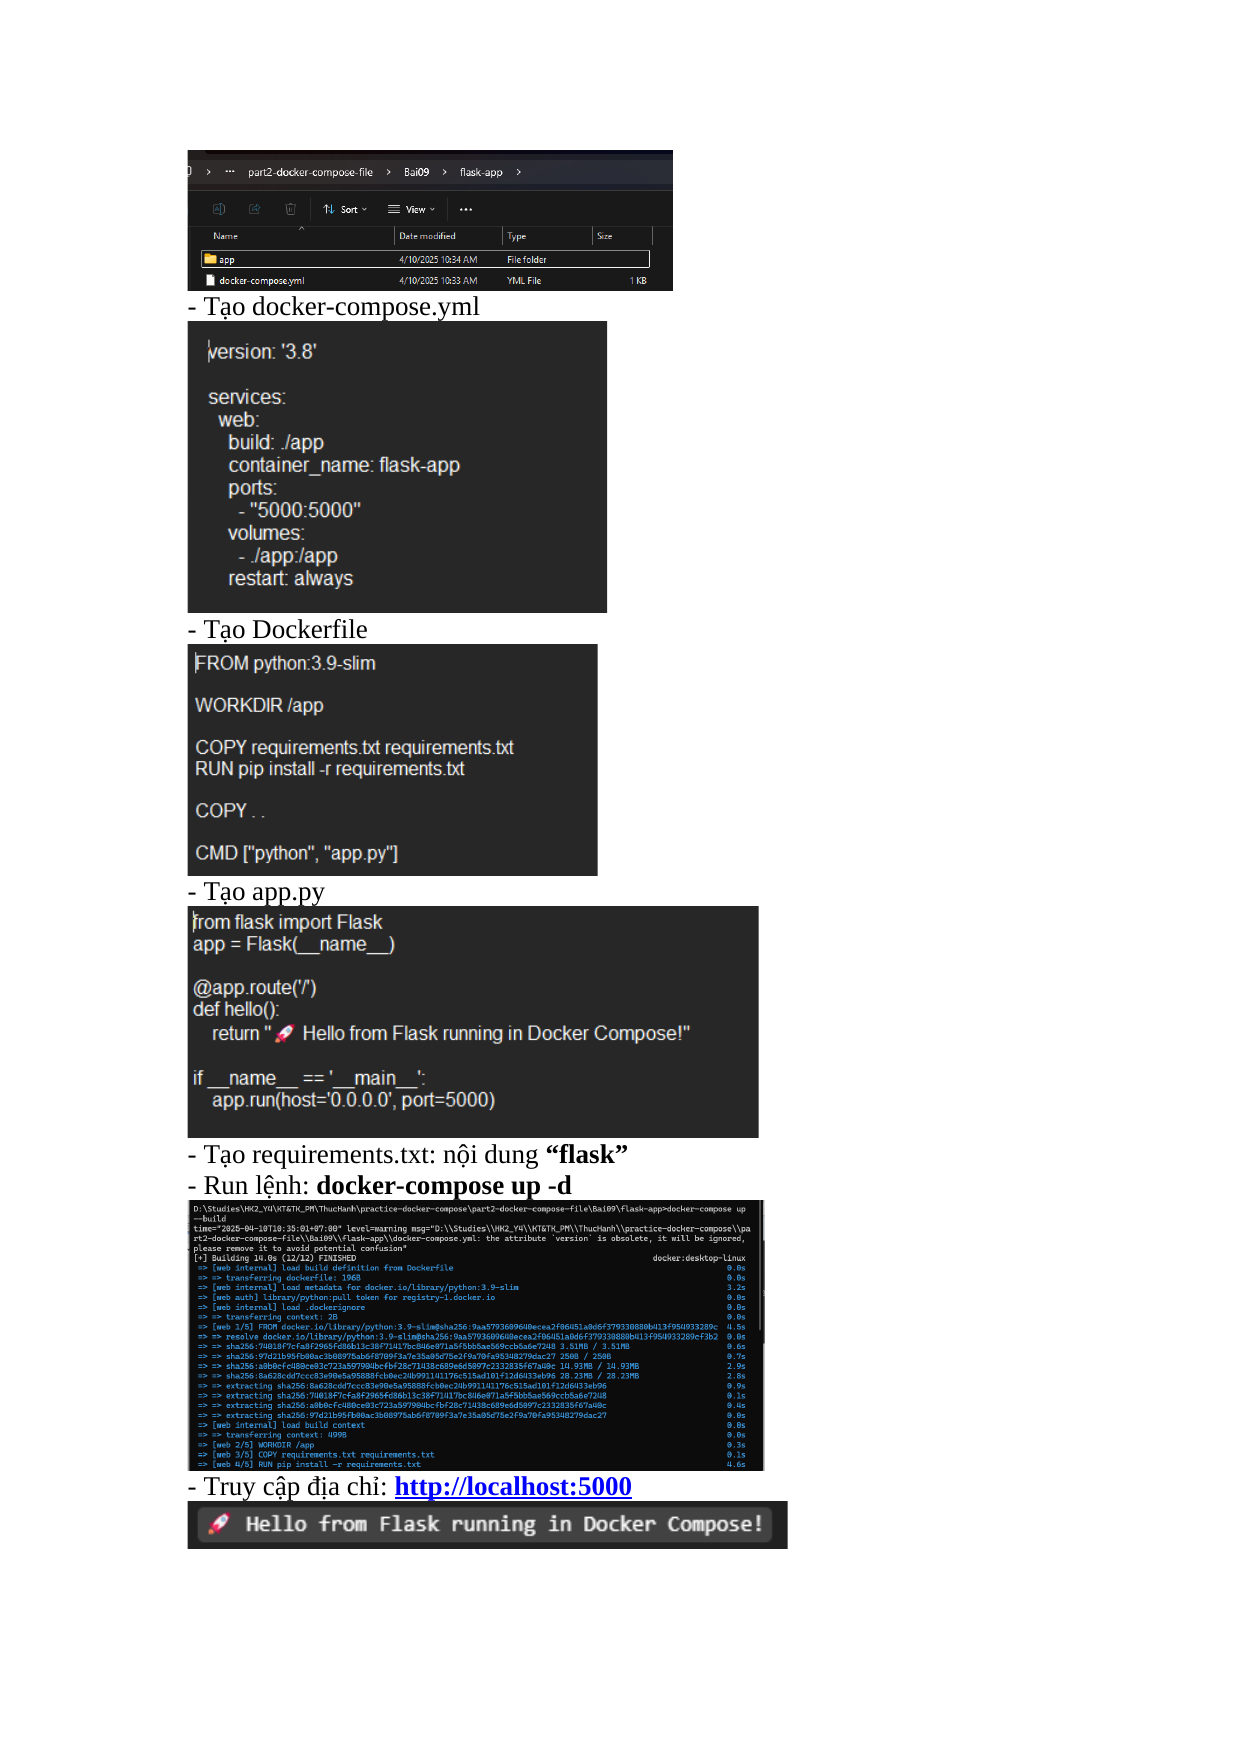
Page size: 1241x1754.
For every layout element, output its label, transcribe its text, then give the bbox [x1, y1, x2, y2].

picture [187, 150, 673, 291]
picture [187, 321, 608, 613]
list - Run lệnh: docker-compose up -d [187, 1169, 1053, 1200]
picture [187, 1501, 788, 1549]
picture [187, 644, 598, 876]
picture [187, 906, 759, 1138]
list - Tạo docker-compose.yml [187, 290, 1053, 322]
list - Truy cập địa chỉ: http://localhost:5000 [187, 1470, 1053, 1501]
list - Tạo requirements.txt: nội dung “flask” [187, 1138, 1053, 1169]
list - Tạo app.py [187, 876, 1053, 907]
list - Tạo Dockerfile [187, 613, 1053, 644]
picture [187, 1200, 765, 1471]
